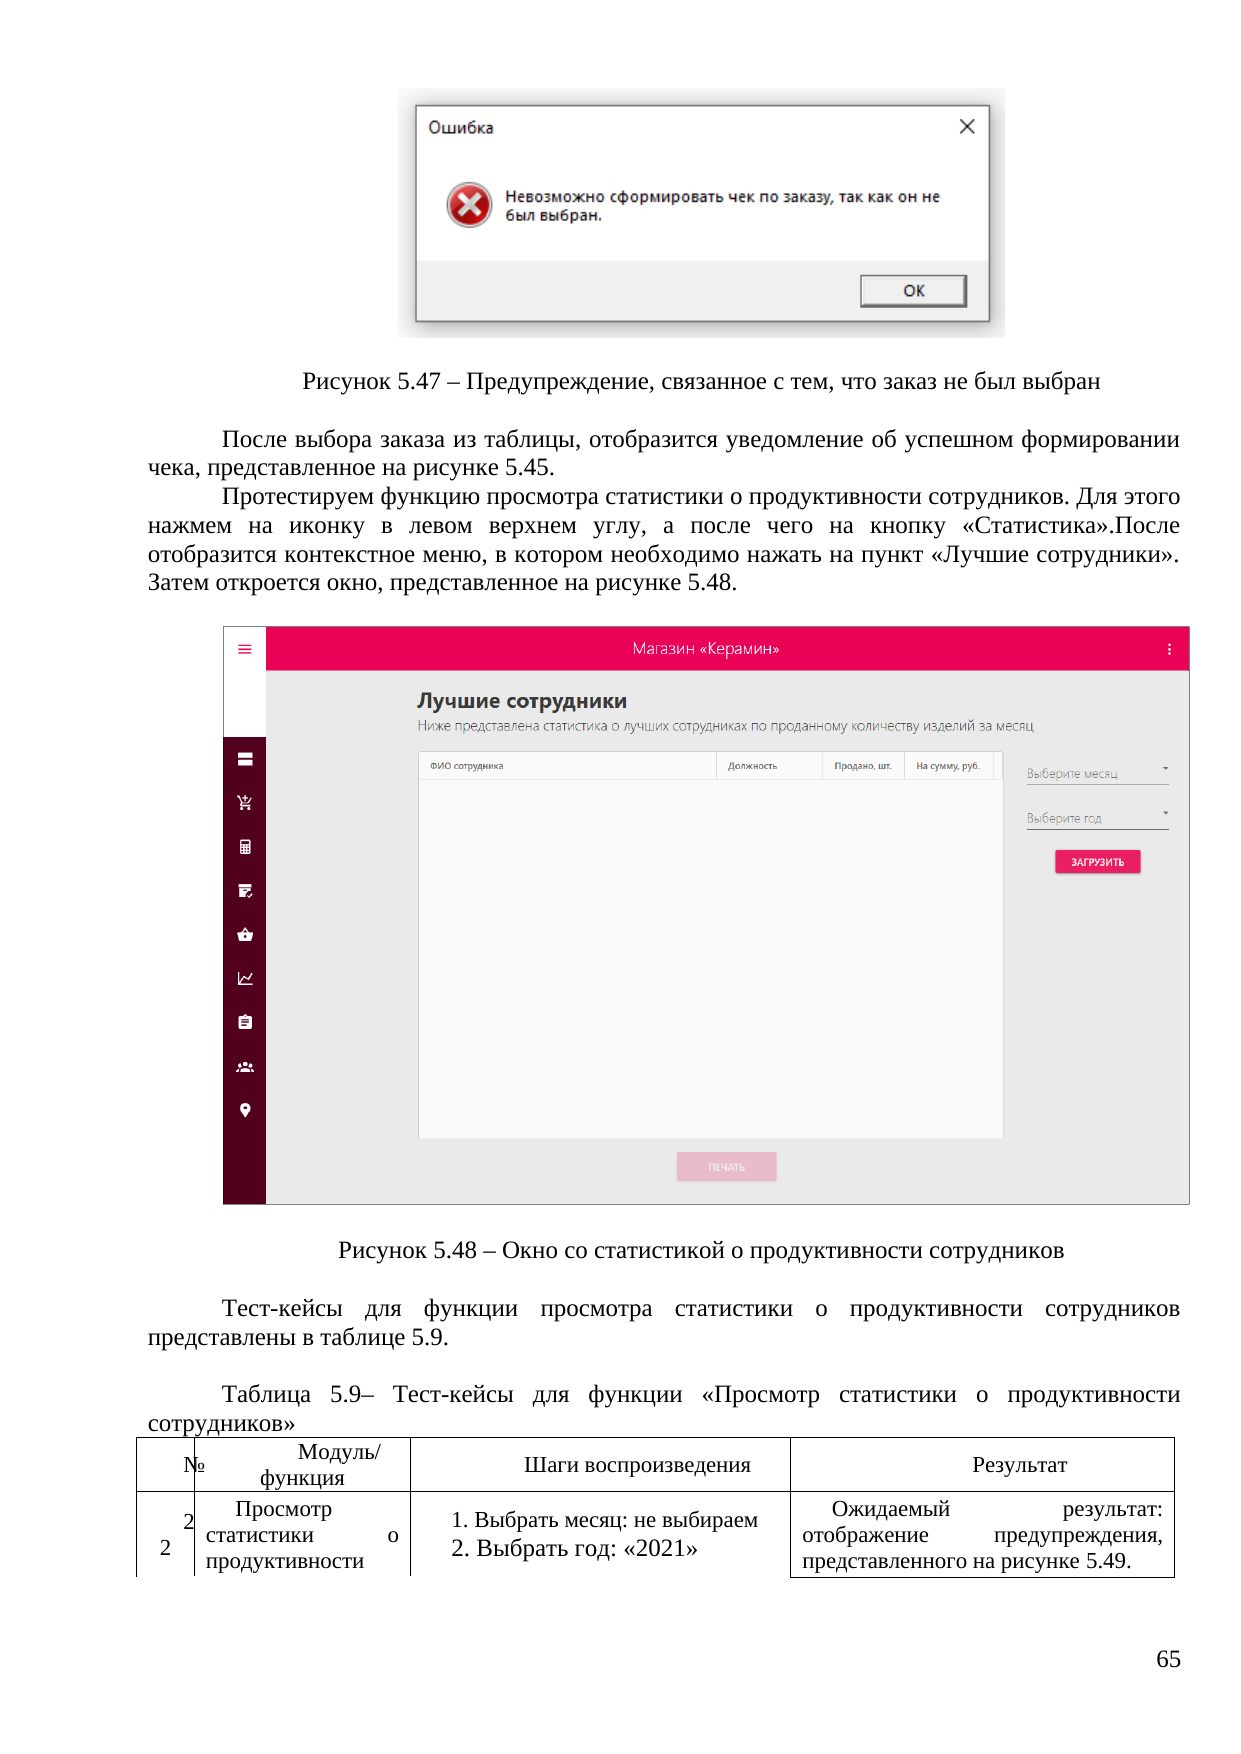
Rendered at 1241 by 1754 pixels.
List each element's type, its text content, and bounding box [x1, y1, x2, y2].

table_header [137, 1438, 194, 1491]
text Протестируем функцию просмотра статистики о продуктивности сотрудников. Для этого нажмем на иконку в левом верхнем углу, а после чего на кнопку «Статистика».После отобразится контекстное меню, в котором необходимо нажать на пункт «Лучшие сотрудники». Затем откроется окно, представленное на рисунке 5.48. [148, 481, 1181, 596]
text Таблица 5.9– Тест-кейсы для функции «Просмотр статистики о продуктивности сотрудников» [148, 1379, 1181, 1437]
picture [221, 625, 1192, 1207]
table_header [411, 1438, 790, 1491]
text Рисунок 5.48 – Окно со статистикой о продуктивности сотрудников [148, 1236, 1181, 1264]
text Рисунок 5.47 – Предупреждение, связанное с тем, что заказ не был выбран [148, 366, 1181, 395]
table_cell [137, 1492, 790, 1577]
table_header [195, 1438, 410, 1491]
text После выбора заказа из таблицы, отобразится уведомление об успешном формировании чека, представленное на рисунке 5.45. [148, 424, 1181, 481]
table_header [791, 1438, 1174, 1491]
text Тест-кейсы для функции просмотра статистики о продуктивности сотрудников представлены в таблице 5.9. [148, 1293, 1181, 1351]
picture [397, 88, 1005, 338]
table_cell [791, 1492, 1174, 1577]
